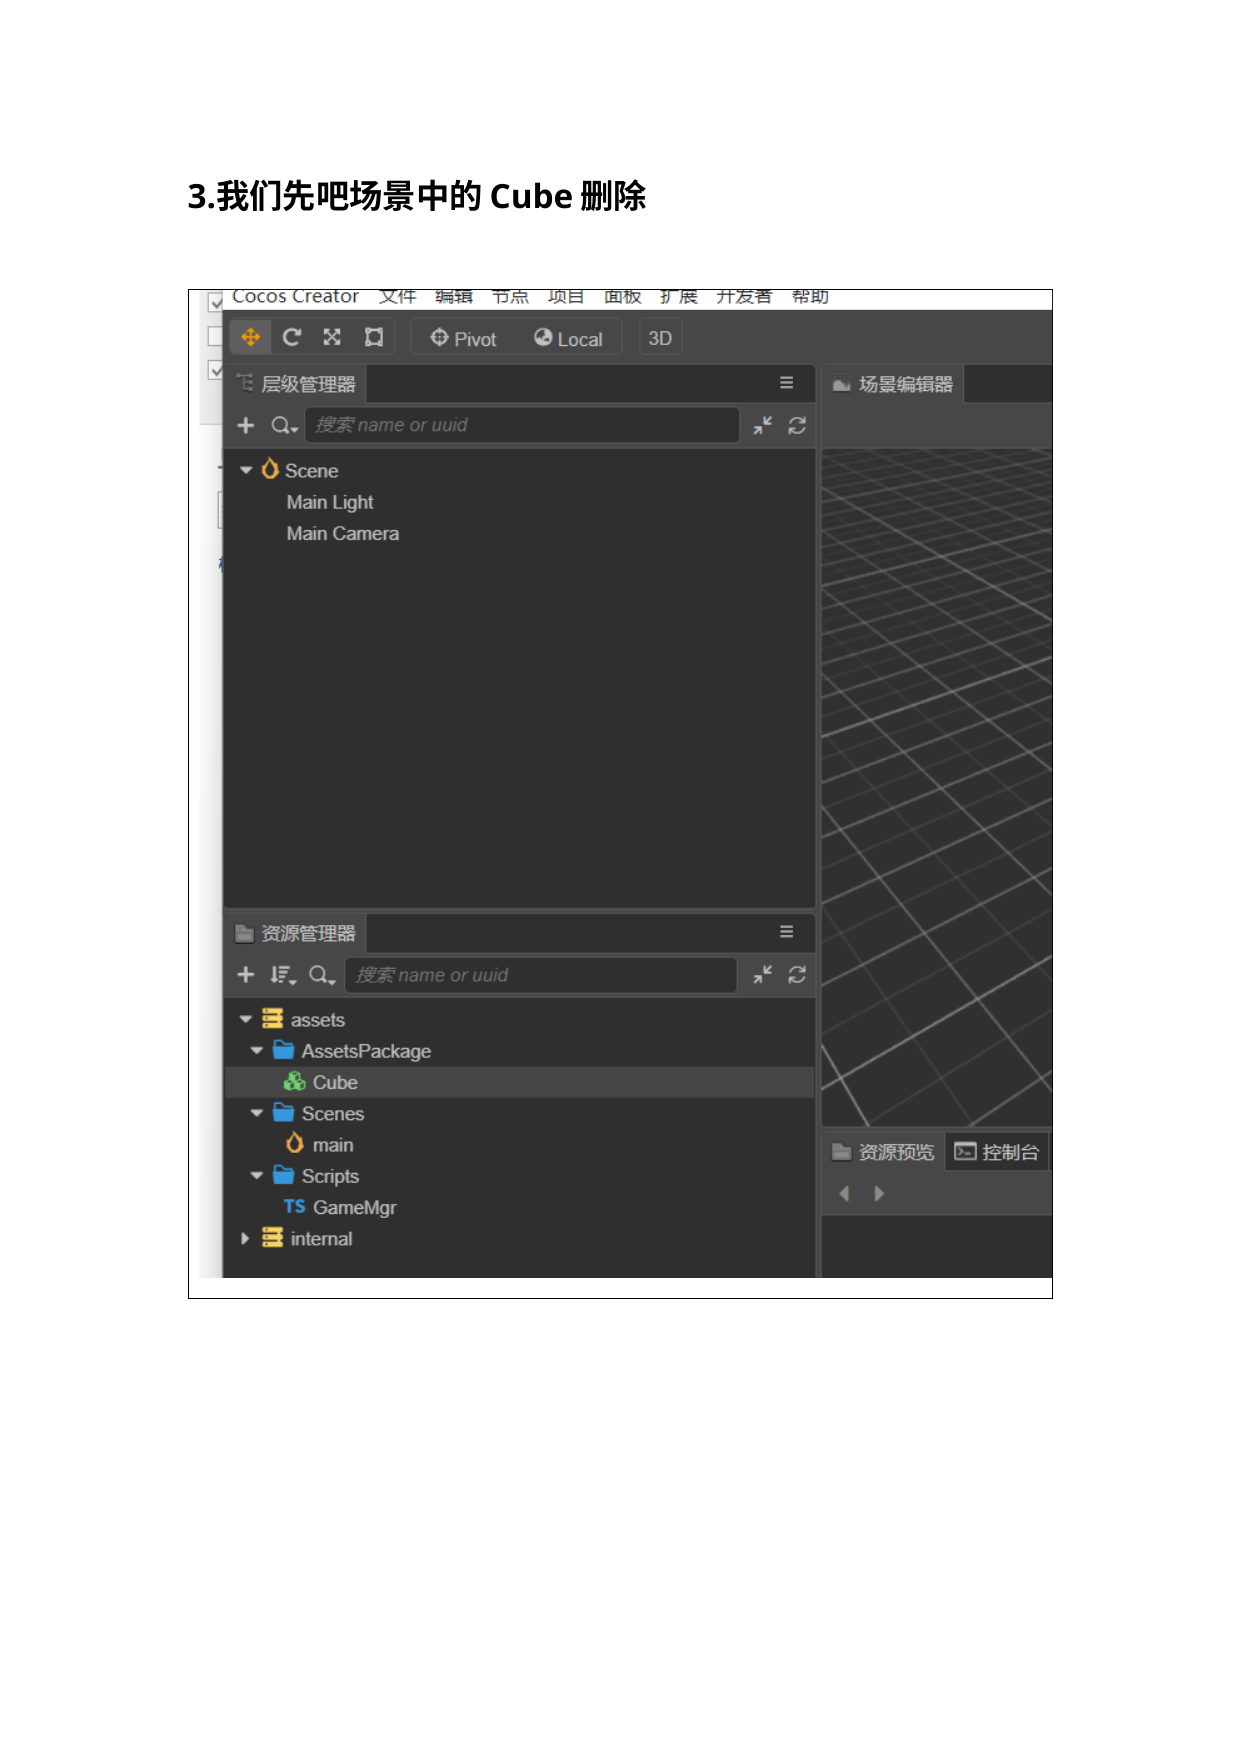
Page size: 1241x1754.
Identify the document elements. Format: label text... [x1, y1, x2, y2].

picture [199, 290, 1053, 1278]
table_header [189, 290, 1052, 1298]
subtitle 3.我们先吧场景中的Cube删除 [187, 162, 1053, 227]
